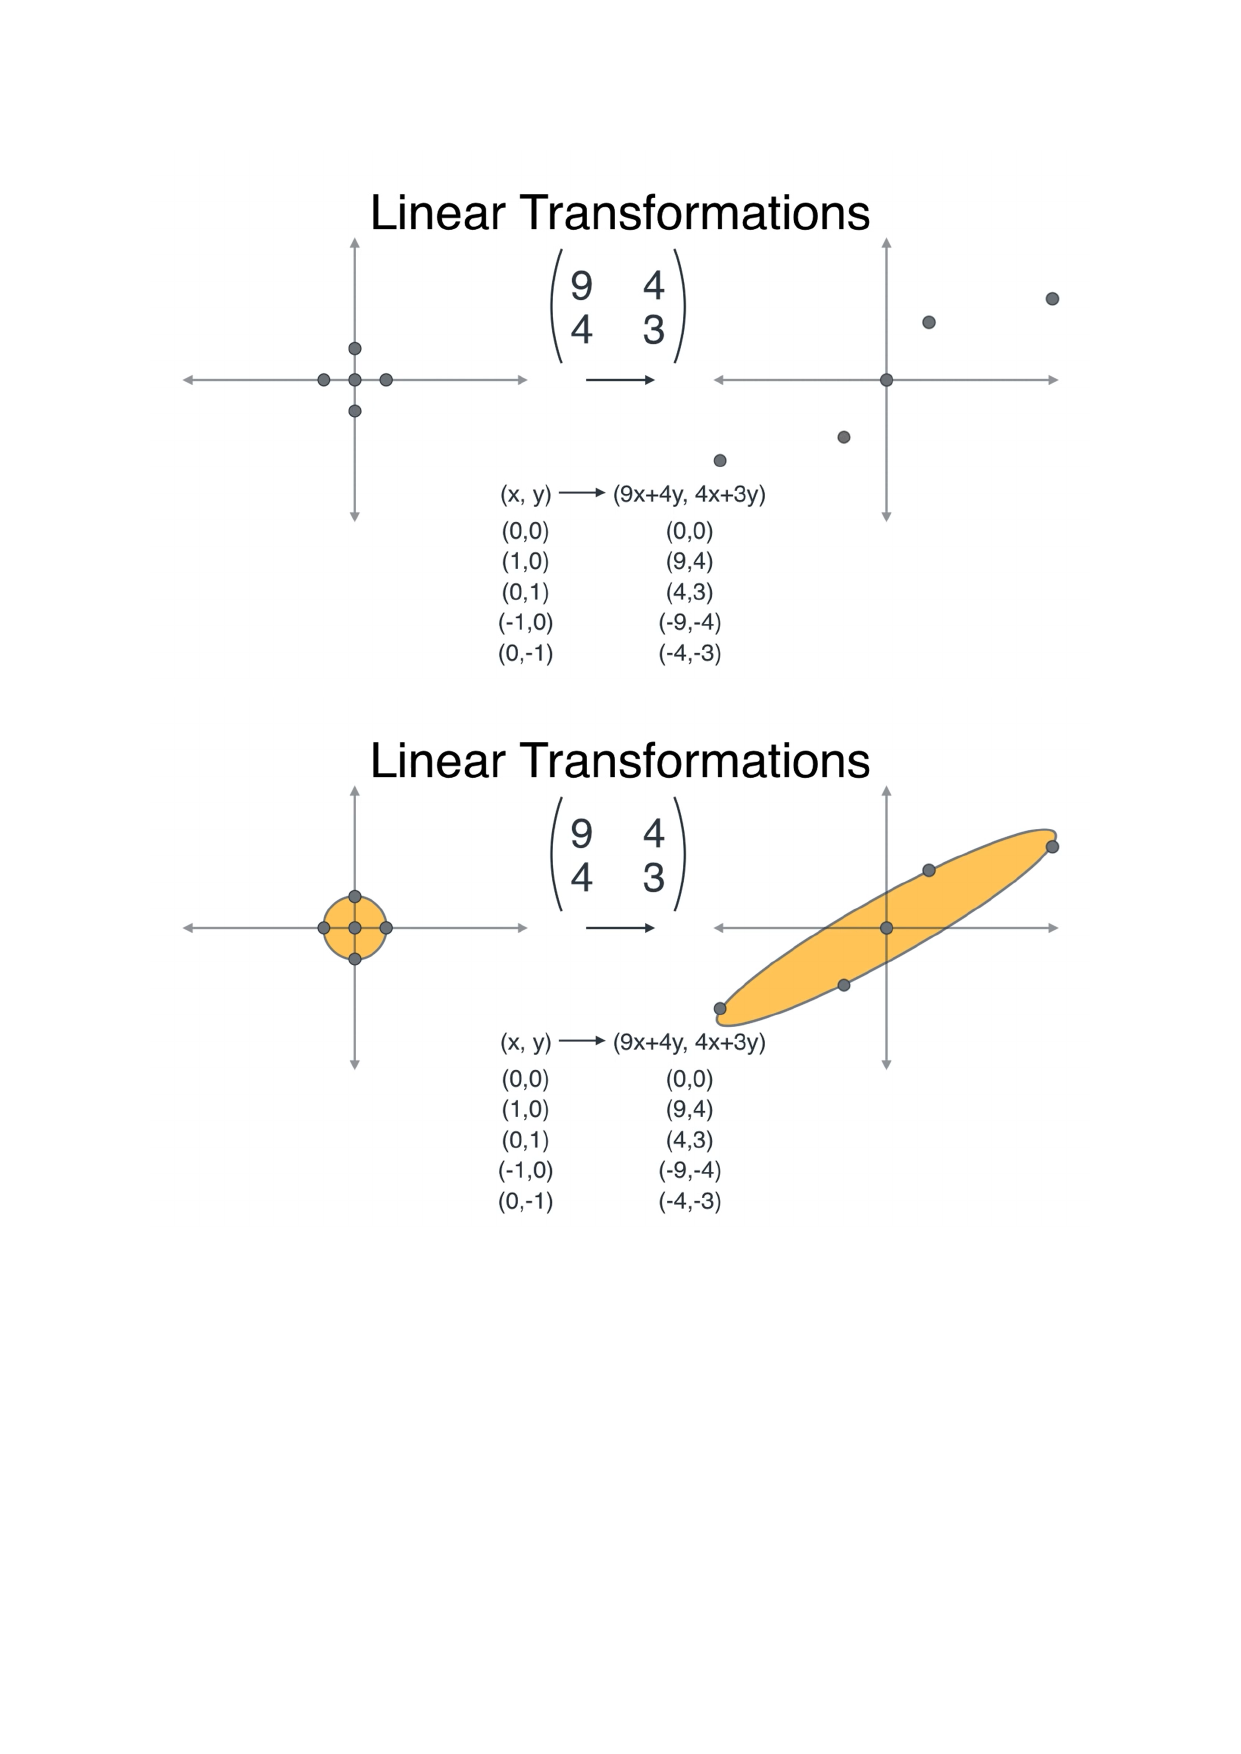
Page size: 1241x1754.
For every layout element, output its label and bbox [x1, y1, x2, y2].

picture [150, 697, 1091, 1227]
picture [150, 150, 1091, 679]
